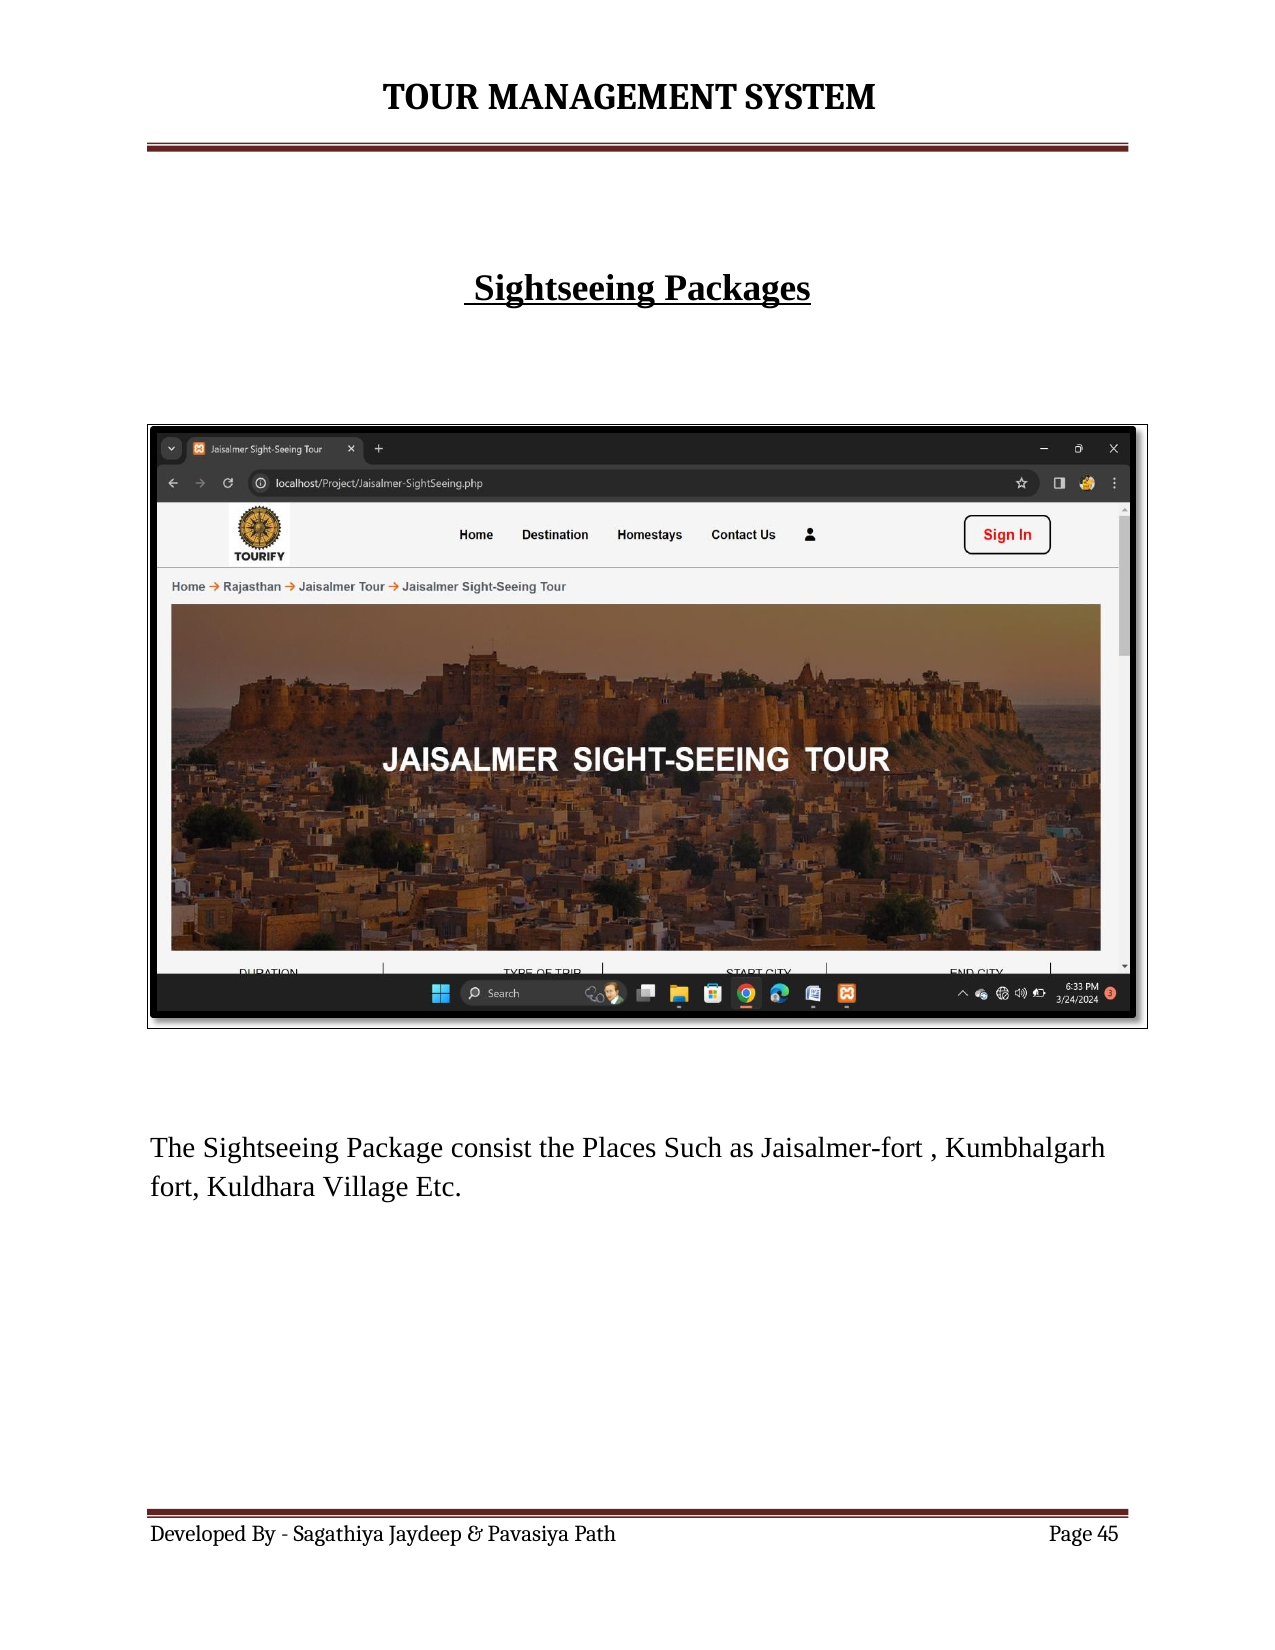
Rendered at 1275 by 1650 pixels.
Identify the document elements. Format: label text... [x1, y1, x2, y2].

picture [148, 425, 1147, 1028]
subtitle Sightseeing Packages [71, 266, 1204, 309]
text The Sightseeing Package consist the Places Such as Jaisalmer-fort , Kumbhalgarh fort, Kuldhara Village Etc. [150, 1130, 1147, 1202]
